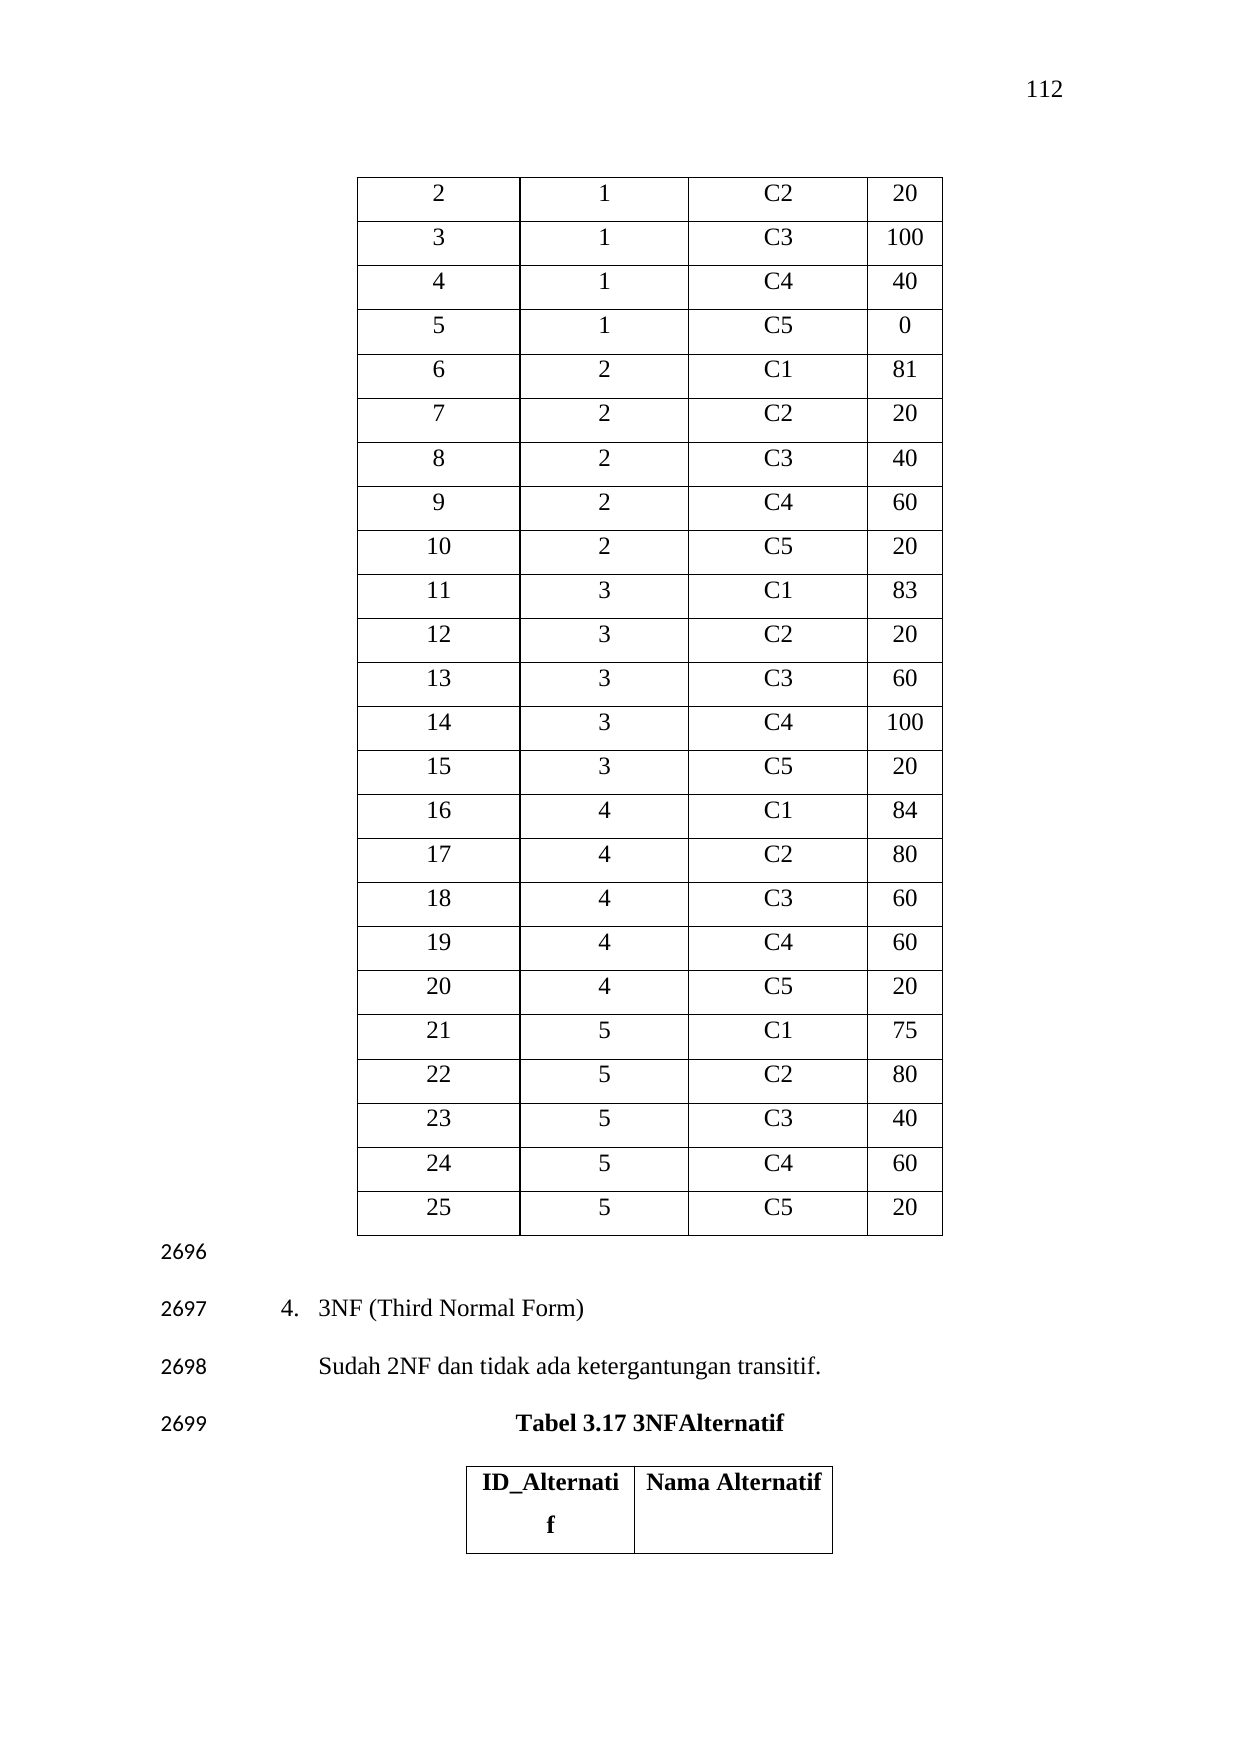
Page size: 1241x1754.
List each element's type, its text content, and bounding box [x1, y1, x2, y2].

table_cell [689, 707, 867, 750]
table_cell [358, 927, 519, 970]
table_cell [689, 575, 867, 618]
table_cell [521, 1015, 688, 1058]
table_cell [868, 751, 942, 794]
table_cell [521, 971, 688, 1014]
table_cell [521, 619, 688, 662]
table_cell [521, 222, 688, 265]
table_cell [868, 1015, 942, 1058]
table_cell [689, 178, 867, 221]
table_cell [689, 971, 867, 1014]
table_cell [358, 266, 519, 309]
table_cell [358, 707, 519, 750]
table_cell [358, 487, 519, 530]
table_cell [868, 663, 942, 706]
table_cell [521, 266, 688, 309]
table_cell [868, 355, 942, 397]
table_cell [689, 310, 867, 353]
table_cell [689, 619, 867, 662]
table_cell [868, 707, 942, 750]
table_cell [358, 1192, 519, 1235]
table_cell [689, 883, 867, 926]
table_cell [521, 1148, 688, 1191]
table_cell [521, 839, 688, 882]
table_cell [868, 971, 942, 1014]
list Sudah 2NF dan tidak ada ketergantungan transitif. [318, 1351, 1063, 1379]
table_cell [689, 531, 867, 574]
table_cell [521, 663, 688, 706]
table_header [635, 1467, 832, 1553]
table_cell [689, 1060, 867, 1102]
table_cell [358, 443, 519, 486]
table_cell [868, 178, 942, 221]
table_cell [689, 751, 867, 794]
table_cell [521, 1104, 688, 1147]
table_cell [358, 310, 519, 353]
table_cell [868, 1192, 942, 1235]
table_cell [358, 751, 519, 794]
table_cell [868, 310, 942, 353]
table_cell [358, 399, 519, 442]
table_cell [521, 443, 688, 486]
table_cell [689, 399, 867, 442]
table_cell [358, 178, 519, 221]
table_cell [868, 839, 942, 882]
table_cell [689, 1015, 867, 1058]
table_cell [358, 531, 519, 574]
text Tabel 3.17 3NFAlternatif [236, 1408, 1063, 1437]
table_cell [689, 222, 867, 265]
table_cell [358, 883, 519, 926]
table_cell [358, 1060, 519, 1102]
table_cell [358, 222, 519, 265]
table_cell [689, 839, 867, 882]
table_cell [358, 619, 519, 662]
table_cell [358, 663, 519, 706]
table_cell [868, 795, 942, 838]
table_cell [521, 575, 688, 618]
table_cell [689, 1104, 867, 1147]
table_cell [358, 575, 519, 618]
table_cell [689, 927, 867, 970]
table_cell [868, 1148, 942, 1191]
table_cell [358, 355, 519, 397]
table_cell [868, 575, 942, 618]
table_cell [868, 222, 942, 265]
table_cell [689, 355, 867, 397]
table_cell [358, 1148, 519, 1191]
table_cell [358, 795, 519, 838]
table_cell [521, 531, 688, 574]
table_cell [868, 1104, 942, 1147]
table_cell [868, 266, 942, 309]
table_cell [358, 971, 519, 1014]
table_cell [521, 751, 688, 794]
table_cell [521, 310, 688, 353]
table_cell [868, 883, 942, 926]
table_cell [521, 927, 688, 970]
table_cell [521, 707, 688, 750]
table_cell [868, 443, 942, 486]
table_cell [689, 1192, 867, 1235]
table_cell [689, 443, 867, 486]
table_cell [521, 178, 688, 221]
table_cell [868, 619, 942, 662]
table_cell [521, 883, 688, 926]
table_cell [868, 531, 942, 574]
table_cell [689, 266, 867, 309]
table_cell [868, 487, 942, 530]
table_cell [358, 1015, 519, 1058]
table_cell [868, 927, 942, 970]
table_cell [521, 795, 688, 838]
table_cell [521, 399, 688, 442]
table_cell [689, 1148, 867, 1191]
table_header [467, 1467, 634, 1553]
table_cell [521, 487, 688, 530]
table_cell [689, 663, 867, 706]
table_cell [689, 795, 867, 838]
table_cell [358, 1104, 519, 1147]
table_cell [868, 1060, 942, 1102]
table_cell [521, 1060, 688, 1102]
list 3NF (Third Normal Form) [281, 1293, 1063, 1322]
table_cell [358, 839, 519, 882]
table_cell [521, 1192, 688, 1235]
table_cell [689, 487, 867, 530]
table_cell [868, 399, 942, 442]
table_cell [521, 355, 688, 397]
